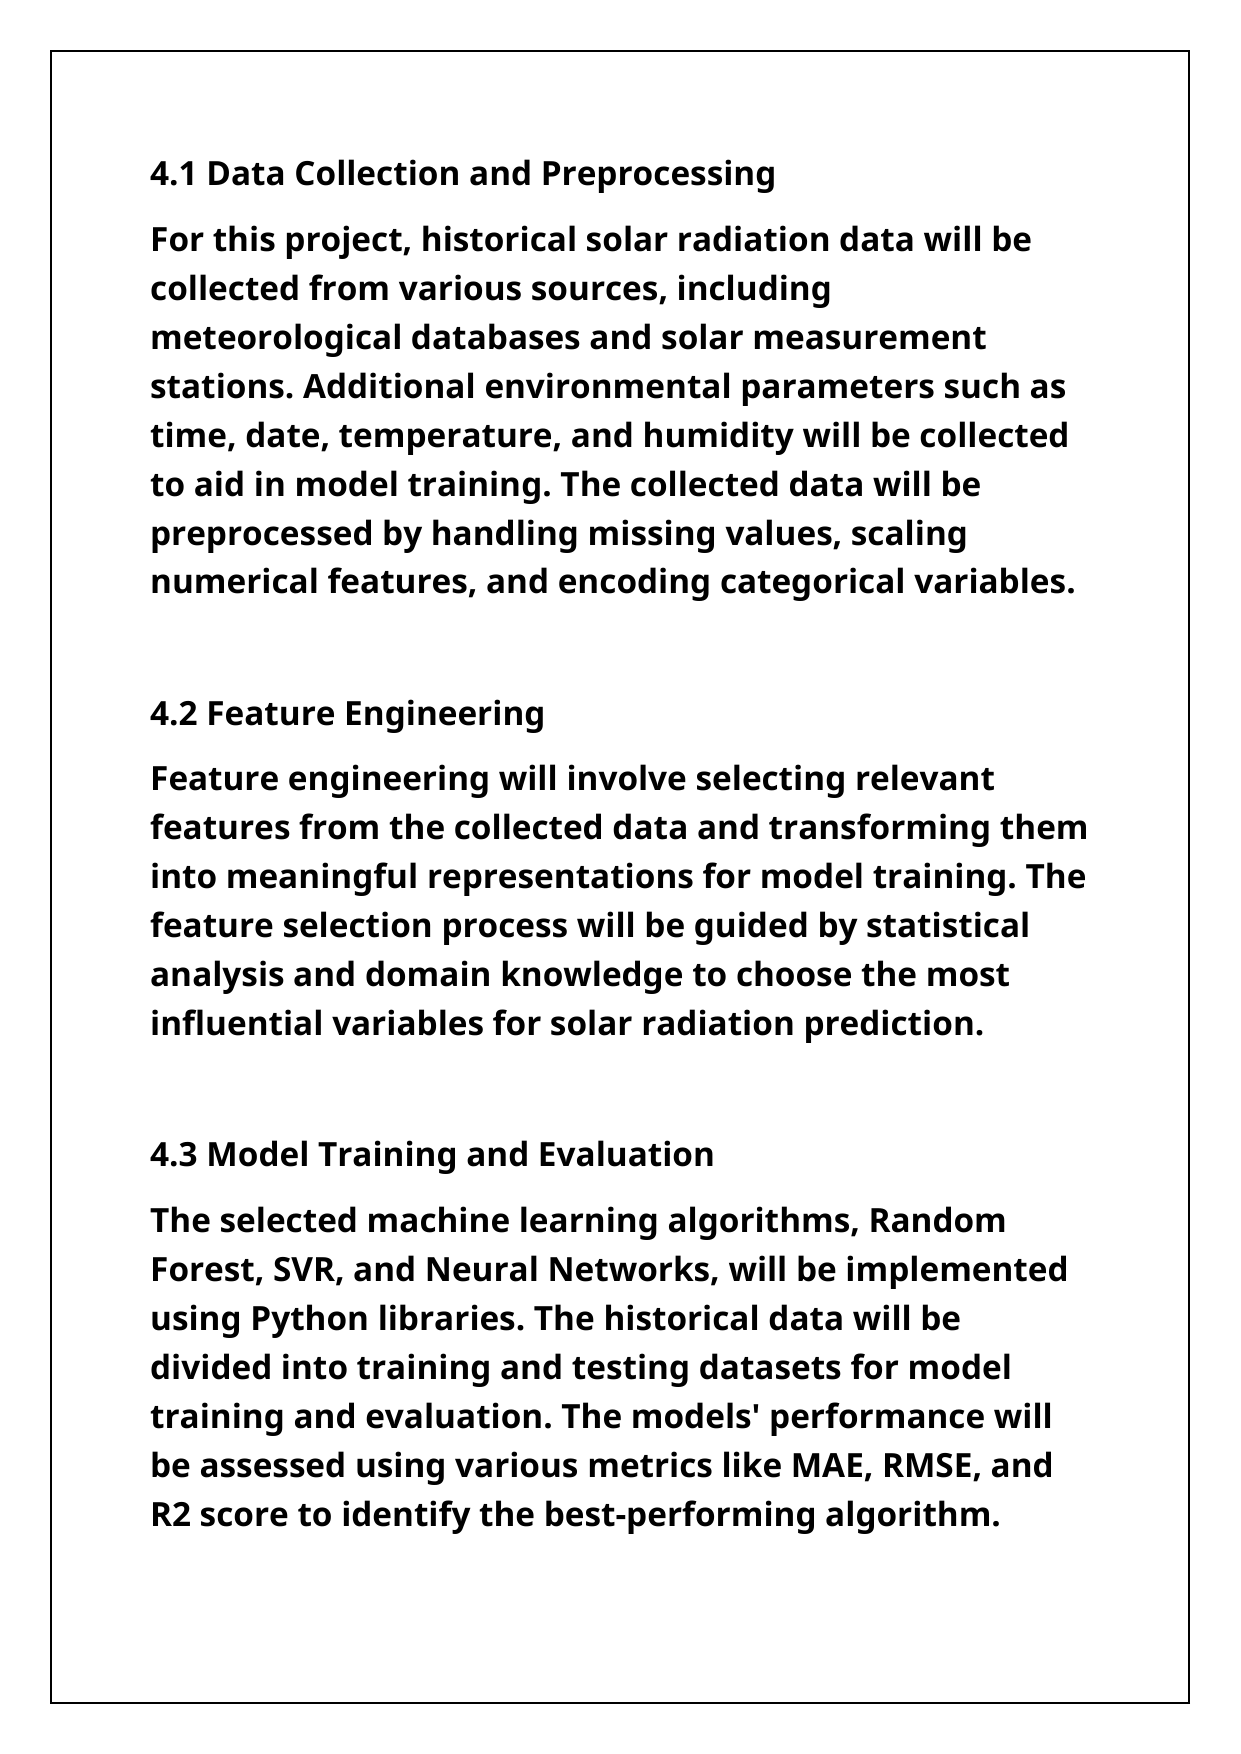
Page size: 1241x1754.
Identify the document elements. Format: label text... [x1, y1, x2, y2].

text The selected machine learning algorithms, Random Forest, SVR, and Neural Networks, will be implemented using Python libraries. The historical data will be divided into training and testing datasets for model training and evaluation. The models' performance will be assessed using various metrics like MAE, RMSE, and R2 score to identify the best-performing algorithm. [150, 1197, 1090, 1536]
text 4.1 Data Collection and Preprocessing [150, 150, 1090, 195]
text For this project, historical solar radiation data will be collected from various sources, including meteorological databases and solar measurement stations. Additional environmental parameters such as time, date, temperature, and humidity will be collected to aid in model training. The collected data will be preprocessed by handling missing values, scaling numerical features, and encoding categorical variables. [150, 216, 1090, 604]
text 4.3 Model Training and Evaluation [150, 1131, 1090, 1177]
text Feature engineering will involve selecting relevant features from the collected data and transforming them into meaningful representations for model training. The feature selection process will be guided by statistical analysis and domain knowledge to choose the most influential variables for solar radiation prediction. [150, 755, 1090, 1045]
text 4.2 Feature Engineering [150, 689, 1090, 735]
